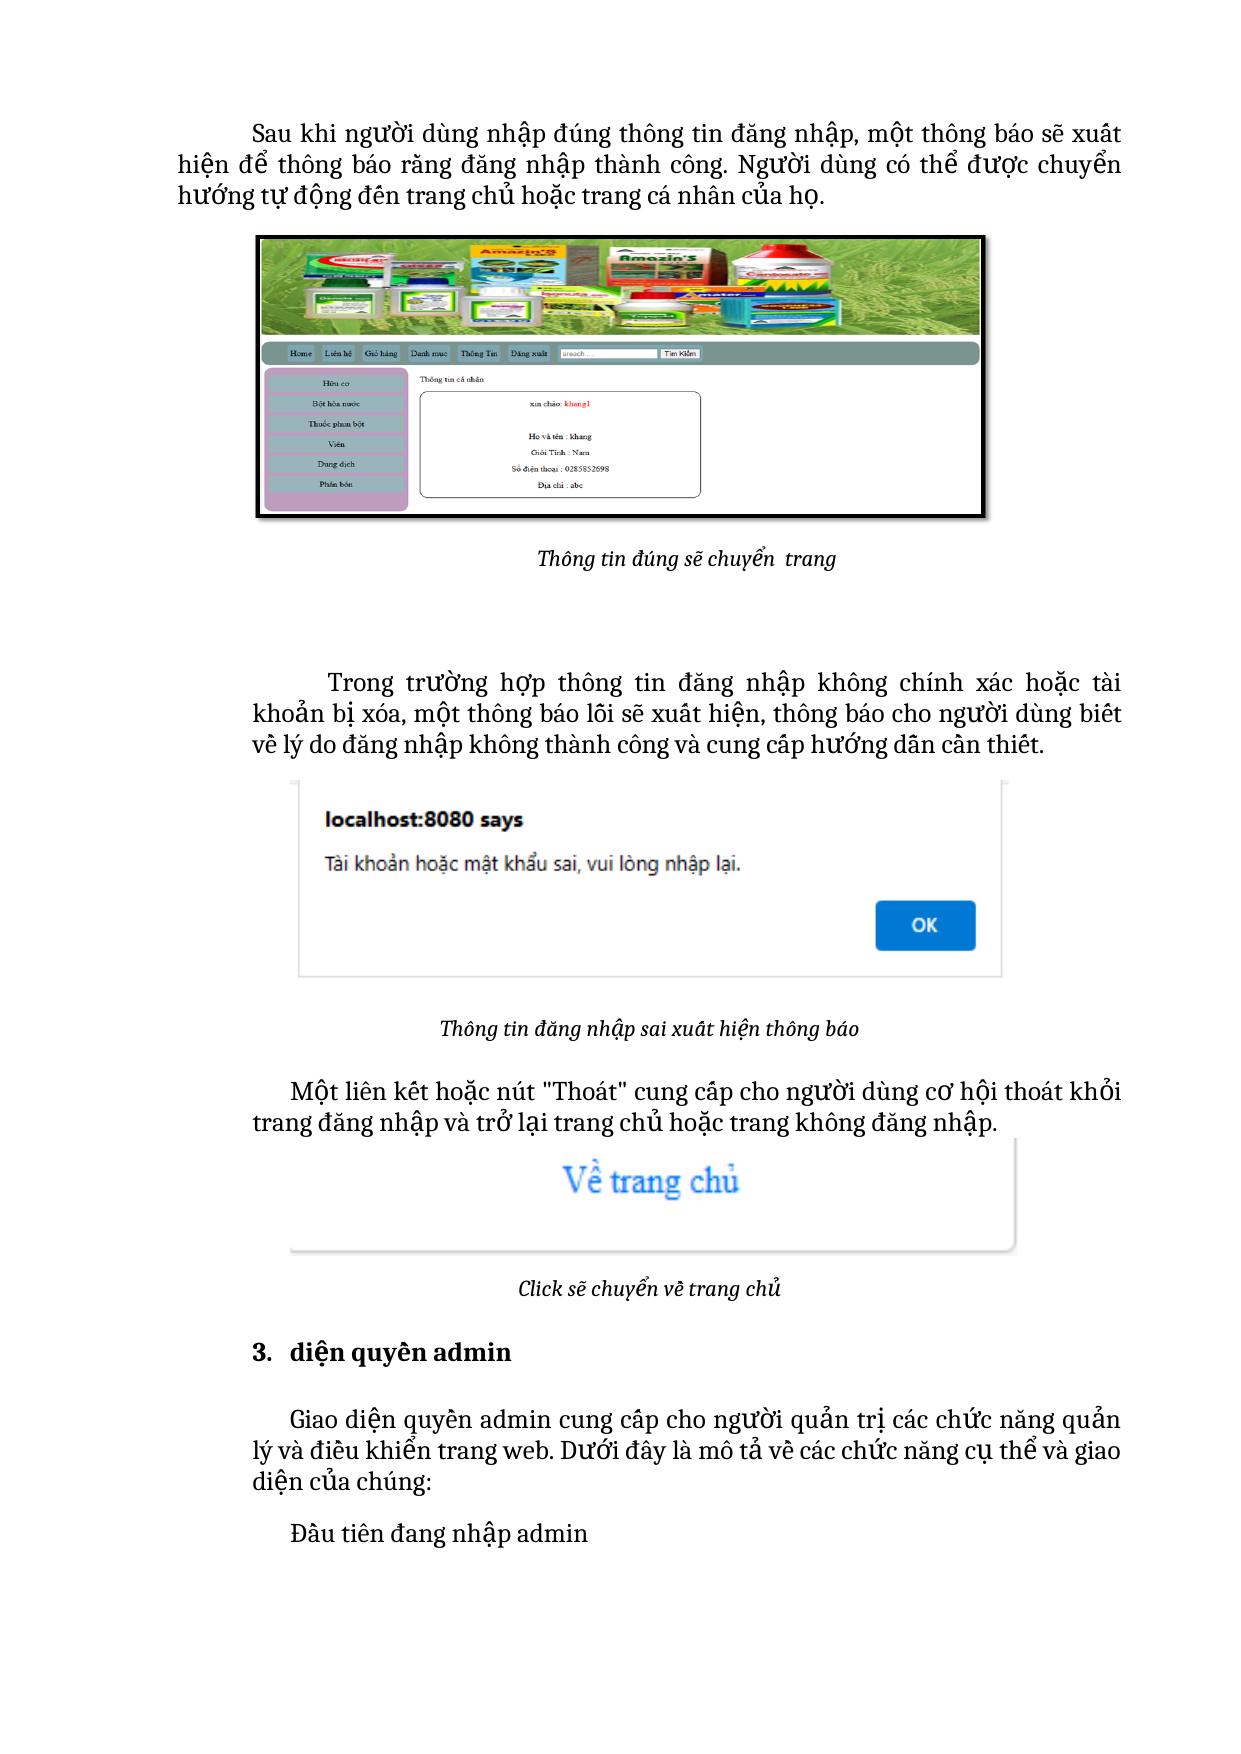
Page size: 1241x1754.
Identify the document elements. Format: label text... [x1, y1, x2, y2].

text Giao diện quyền admin cung cấp cho người quản trị các chức năng quản lý và điều khiển trang web. Dưới đây là mô tả về các chức năng cụ thể và giao diện của chúng: [252, 1404, 1122, 1497]
text Trong trường hợp thông tin đăng nhập không chính xác hoặc tài khoản bị xóa, một thông báo lỗi sẽ xuất hiện, thông báo cho người dùng biết về lý do đăng nhập không thành công và cung cấp hướng dẫn cần thiết. [252, 667, 1122, 760]
text Thông tin đúng sẽ chuyển trang [177, 546, 1122, 572]
text Sau khi người dùng nhập đúng thông tin đăng nhập, một thông báo sẽ xuất hiện để thông báo rằng đăng nhập thành công. Người dùng có thể được chuyển hướng tự động đến trang chủ hoặc trang cá nhân của họ. [177, 118, 1122, 212]
list diện quyền admin [252, 1337, 1122, 1368]
text Đầu tiên đang nhập admin [252, 1518, 1122, 1549]
text Thông tin đăng nhập sai xuất hiện thông báo [177, 1016, 1122, 1042]
text Click sẽ chuyển về trang chủ [177, 1276, 1122, 1303]
picture [252, 232, 995, 526]
list Một liên kết hoặc nút "Thoát" cung cấp cho người dùng cơ hội thoát khỏi trang đăng nhập và trở lại trang chủ hoặc trang không đăng nhập. [252, 1076, 1122, 1138]
